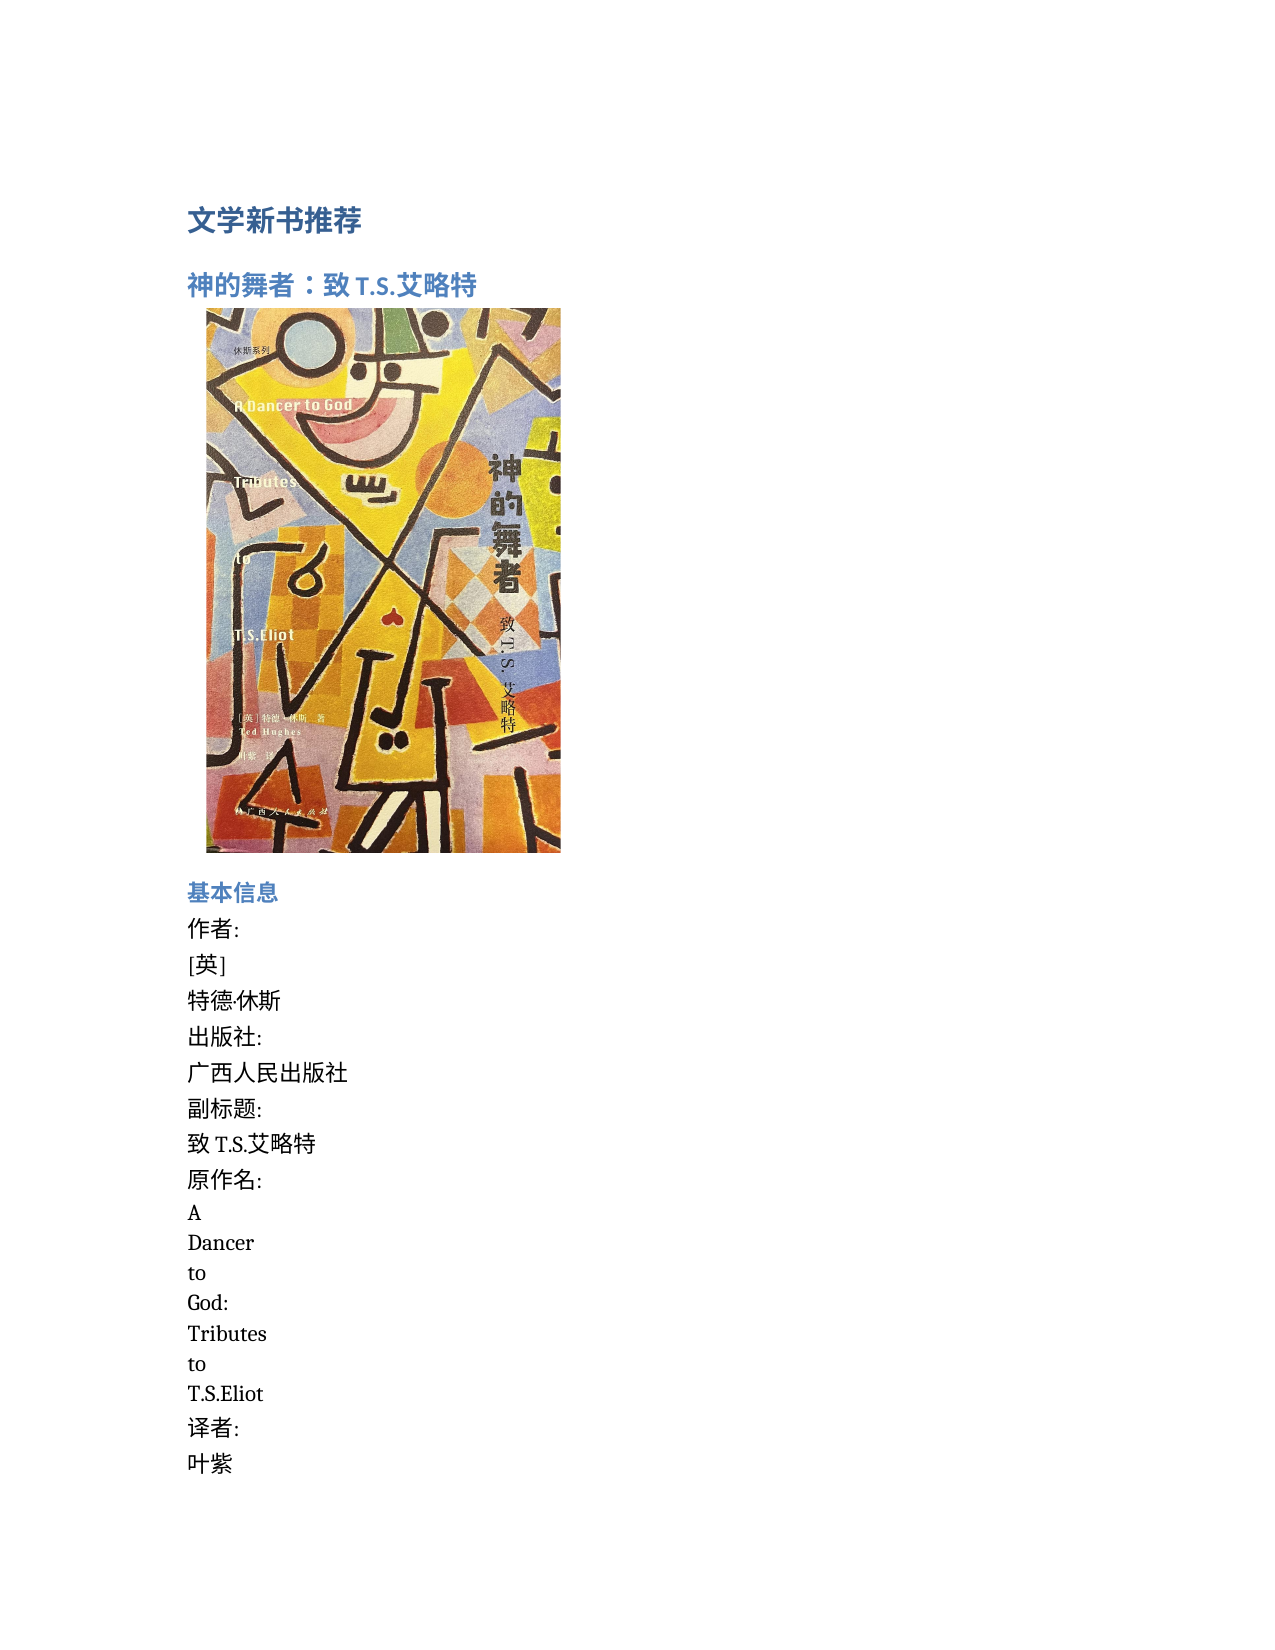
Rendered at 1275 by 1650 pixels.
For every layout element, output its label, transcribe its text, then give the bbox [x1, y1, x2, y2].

subtitle 神的舞者：致T.S.艾略特 [187, 266, 1087, 303]
picture [206, 308, 561, 853]
subtitle 文学新书推荐 [187, 200, 1087, 240]
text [187, 913, 1087, 1479]
subtitle 基本信息 [187, 877, 1087, 908]
